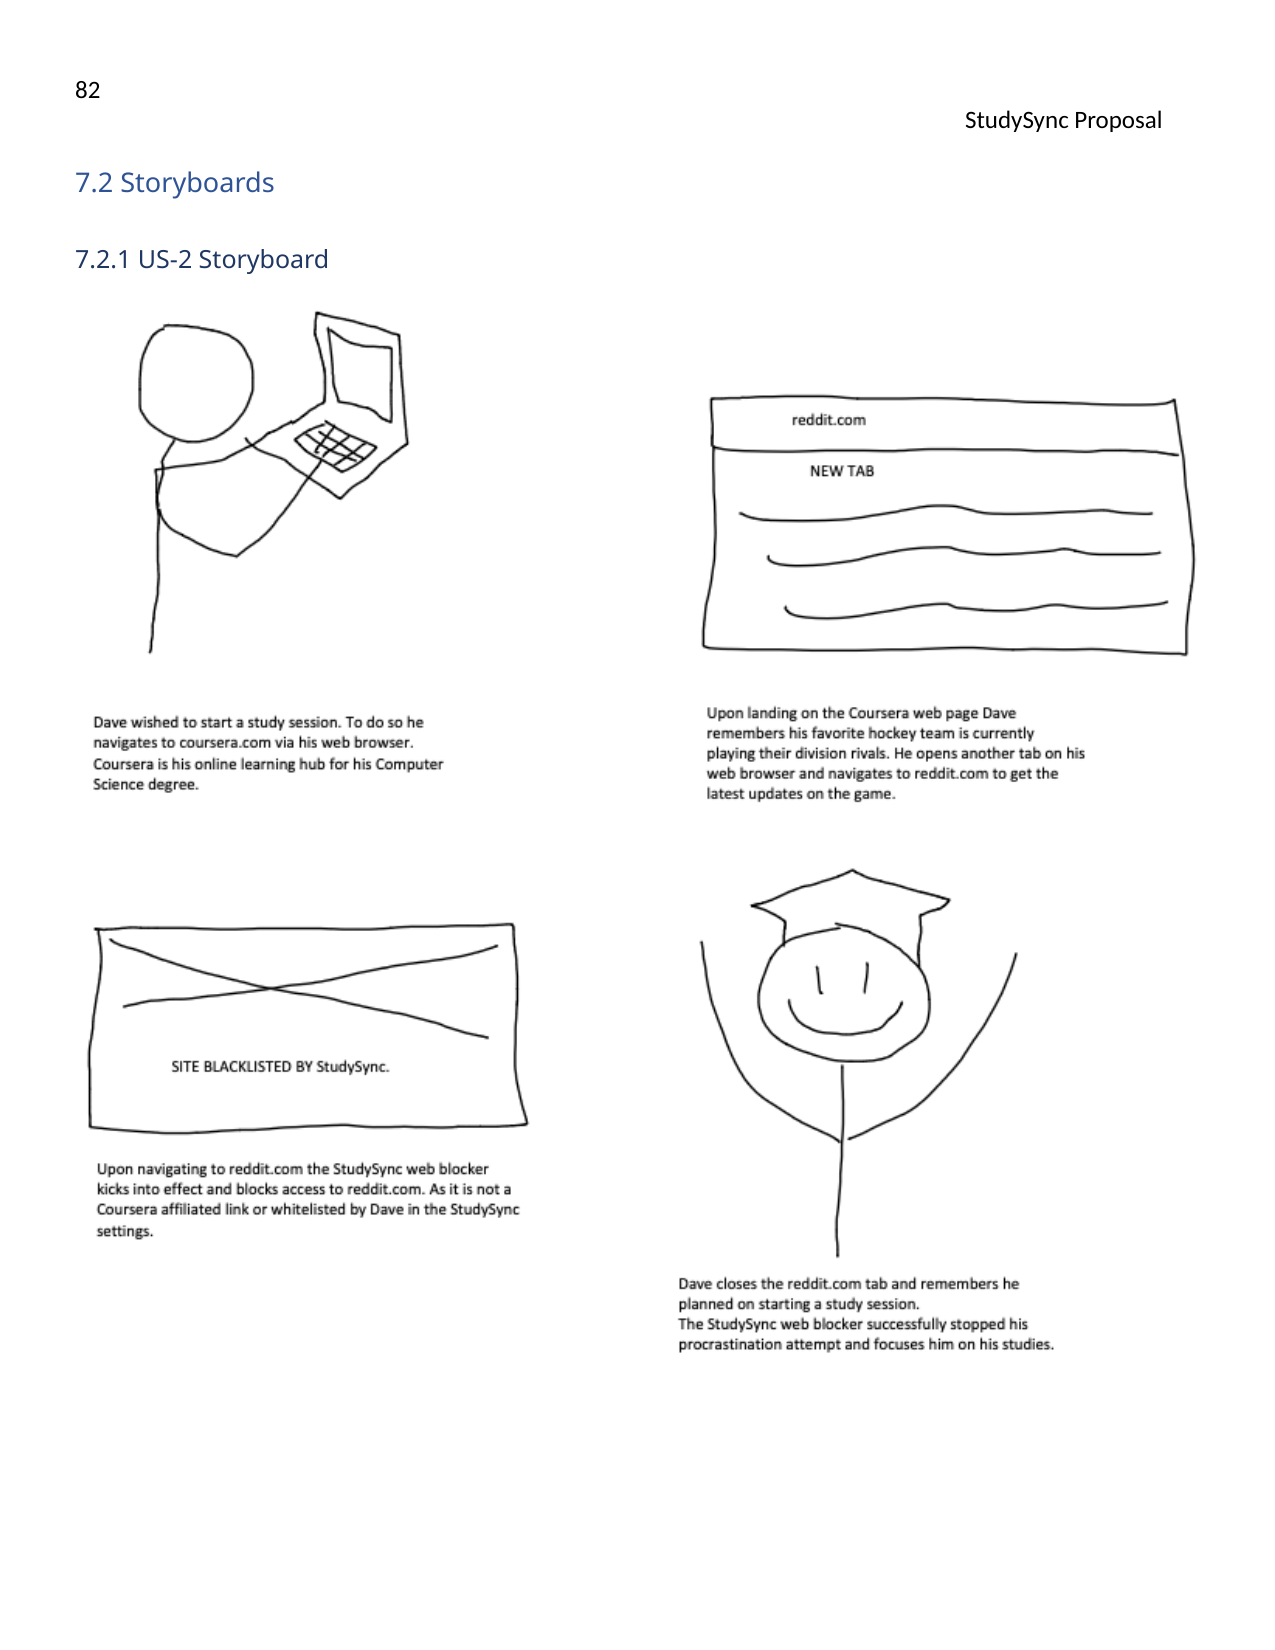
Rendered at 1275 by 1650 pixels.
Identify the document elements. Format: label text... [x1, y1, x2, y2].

picture [75, 309, 1200, 1373]
subtitle 7.2 Storyboards [75, 163, 1200, 200]
subtitle 7.2.1 US-2 Storyboard [75, 241, 1200, 275]
